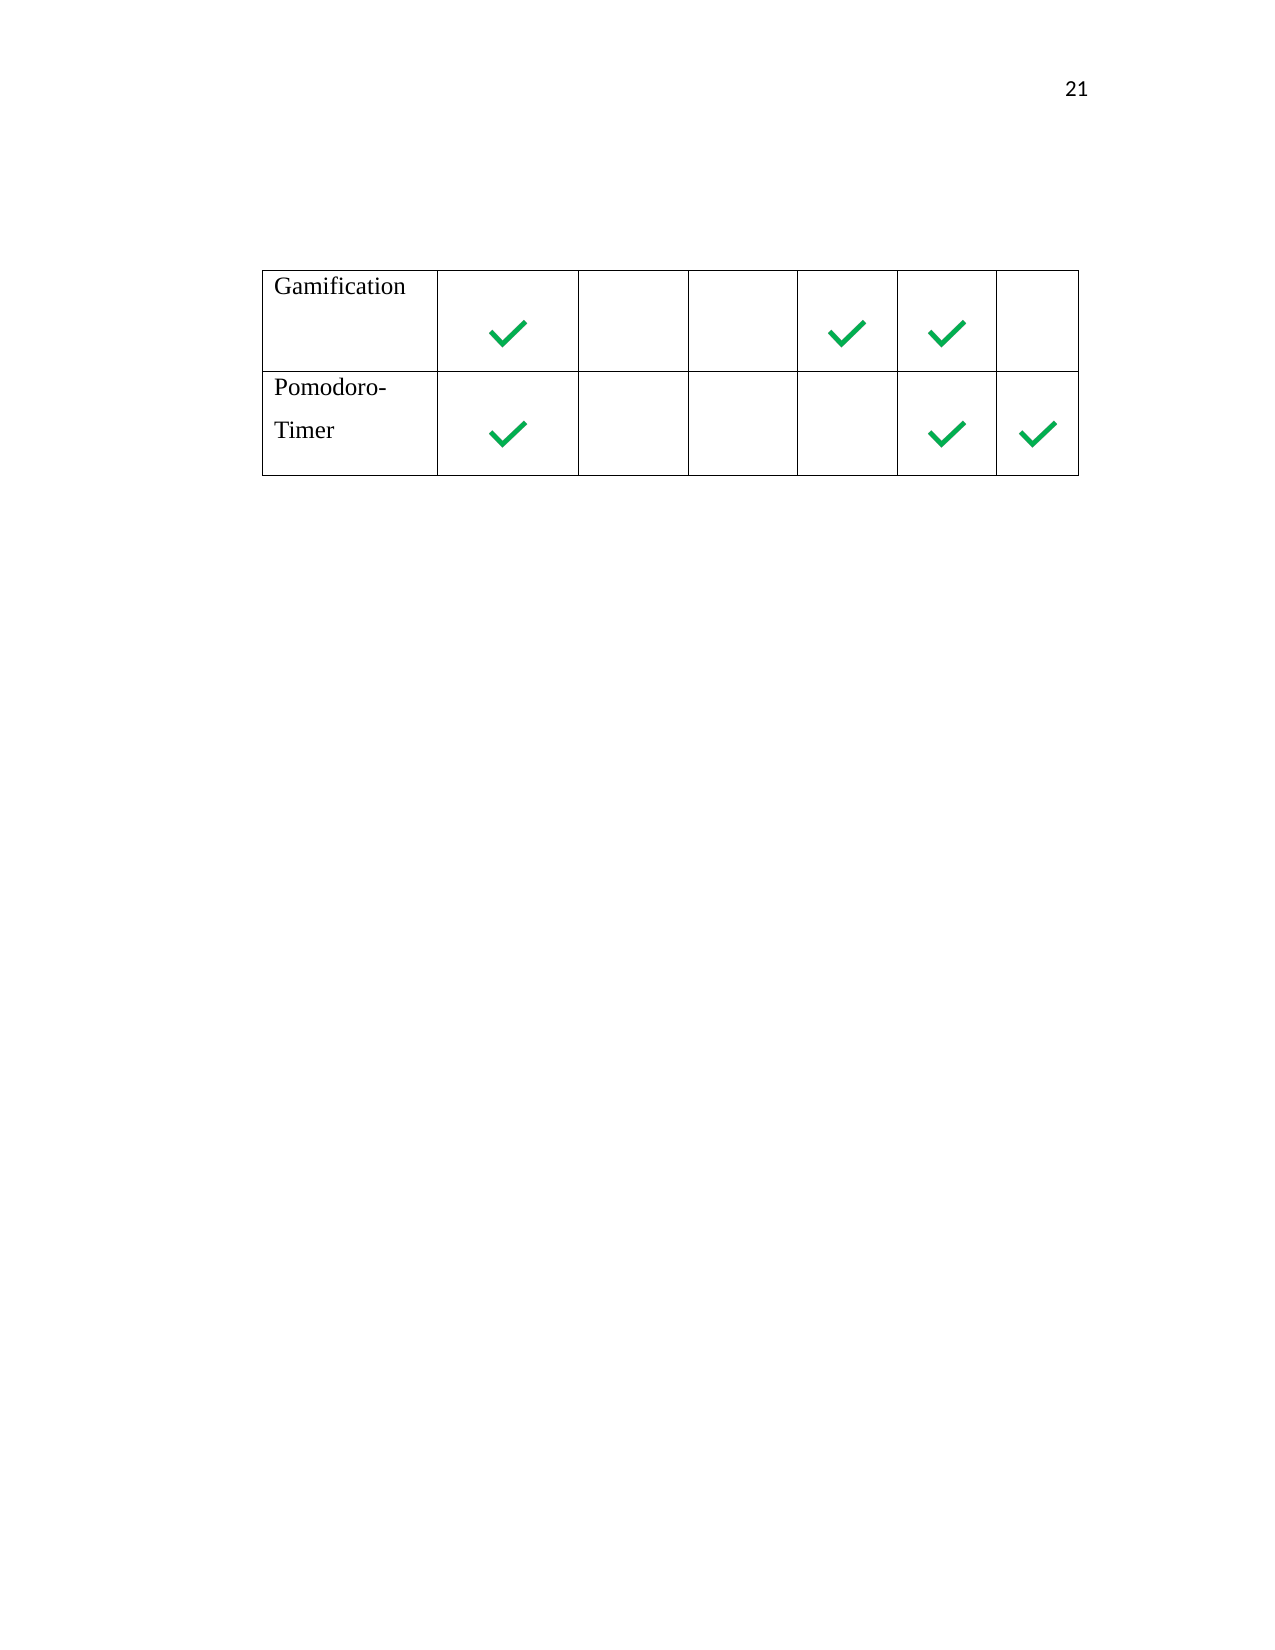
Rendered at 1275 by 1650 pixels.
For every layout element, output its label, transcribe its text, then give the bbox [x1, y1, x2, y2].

table_cell [689, 271, 797, 371]
table_cell [438, 271, 578, 371]
table_cell [997, 372, 1078, 475]
table_cell [798, 372, 897, 475]
table_cell [579, 271, 688, 371]
picture [827, 314, 867, 354]
table_cell [689, 372, 797, 475]
picture [1018, 414, 1058, 454]
table_cell Gamification [263, 271, 437, 371]
picture [927, 314, 967, 354]
table_cell [997, 271, 1078, 371]
picture [488, 314, 528, 354]
table_cell [898, 372, 996, 475]
picture [927, 414, 967, 454]
table_cell Pomodoro-Timer [263, 372, 437, 475]
table_cell [898, 271, 996, 371]
table_cell [798, 271, 897, 371]
table_cell [438, 372, 578, 475]
picture [488, 414, 528, 454]
table_cell [579, 372, 688, 475]
